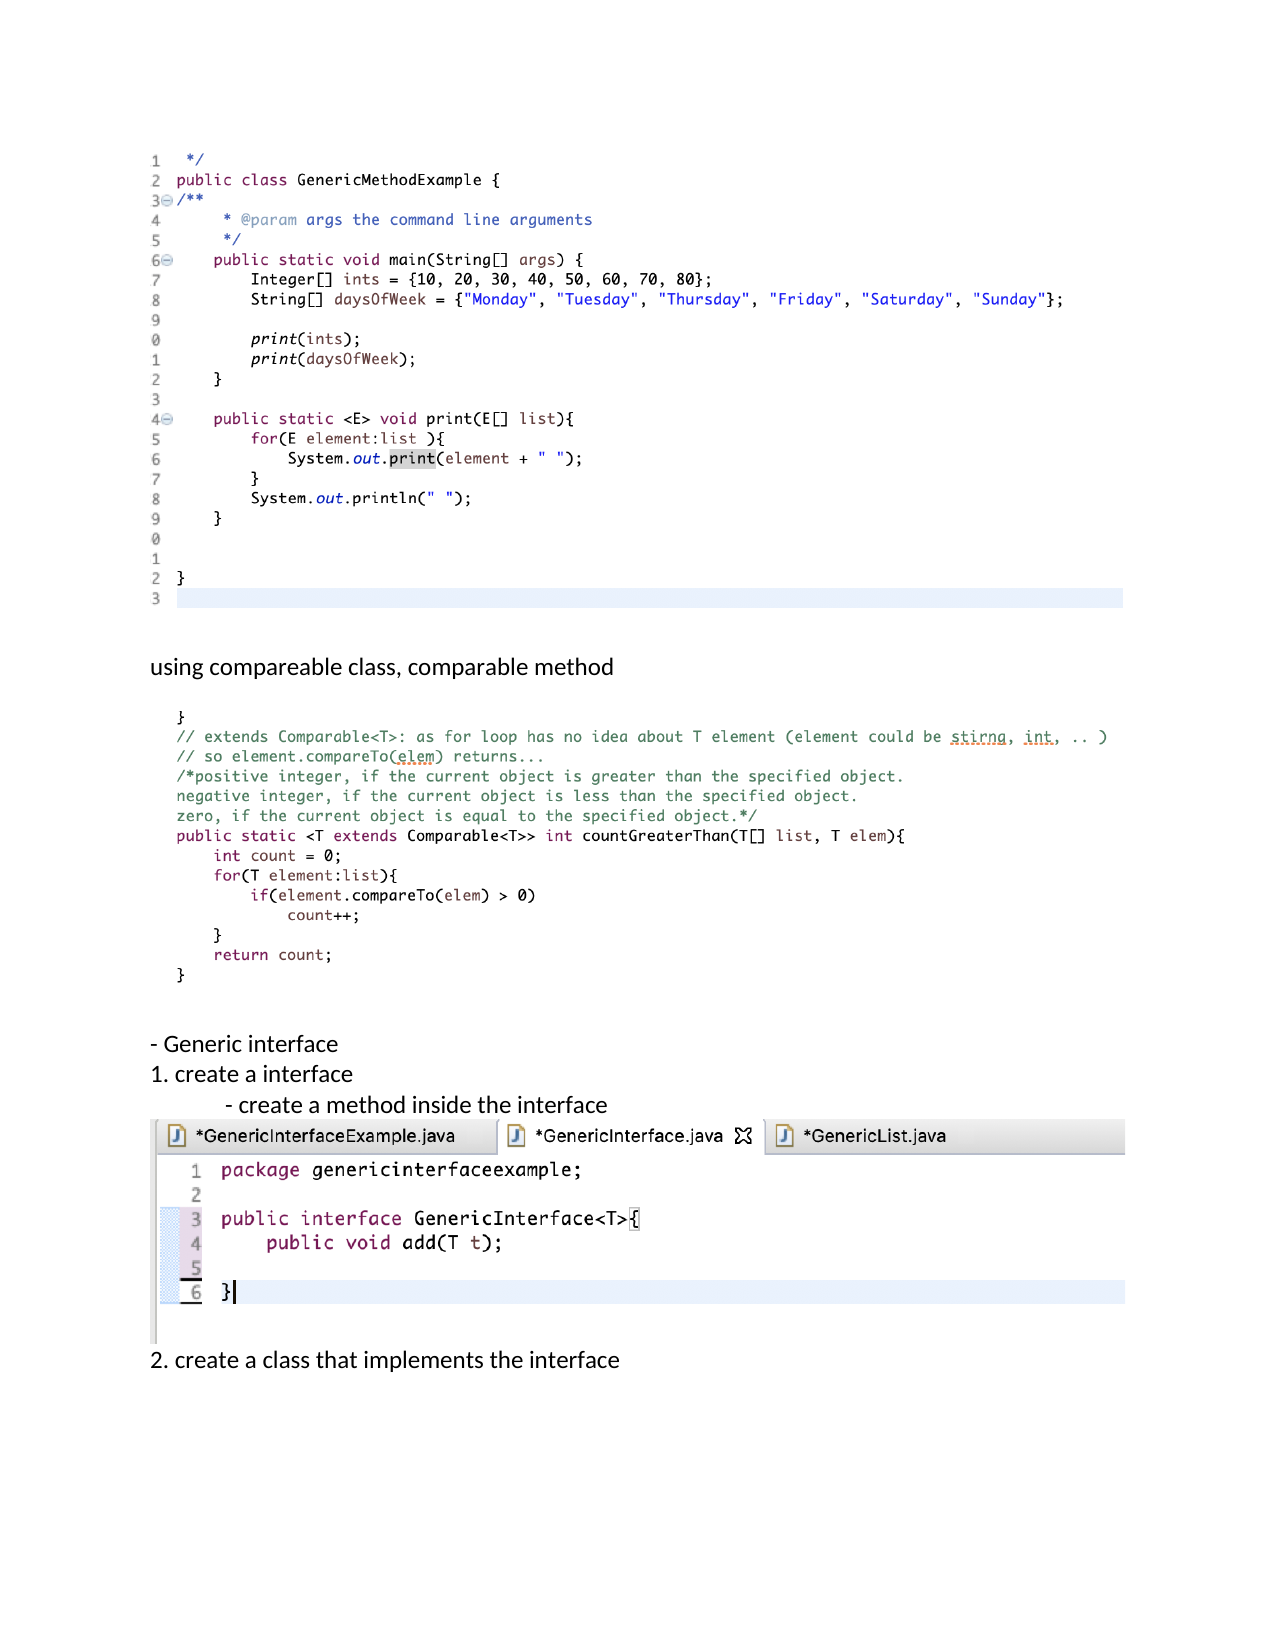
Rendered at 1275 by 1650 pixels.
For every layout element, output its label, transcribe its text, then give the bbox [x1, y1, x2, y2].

text using compareable class, comparable method [150, 651, 1125, 681]
picture [150, 1119, 1125, 1344]
text - Generic interface [150, 1028, 1125, 1058]
text 2. create a class that implements the interface [150, 1344, 1125, 1374]
text 1. create a interface [150, 1058, 1125, 1089]
picture [150, 150, 1123, 621]
picture [150, 711, 1125, 998]
text - create a method inside the interface [150, 1089, 1125, 1119]
